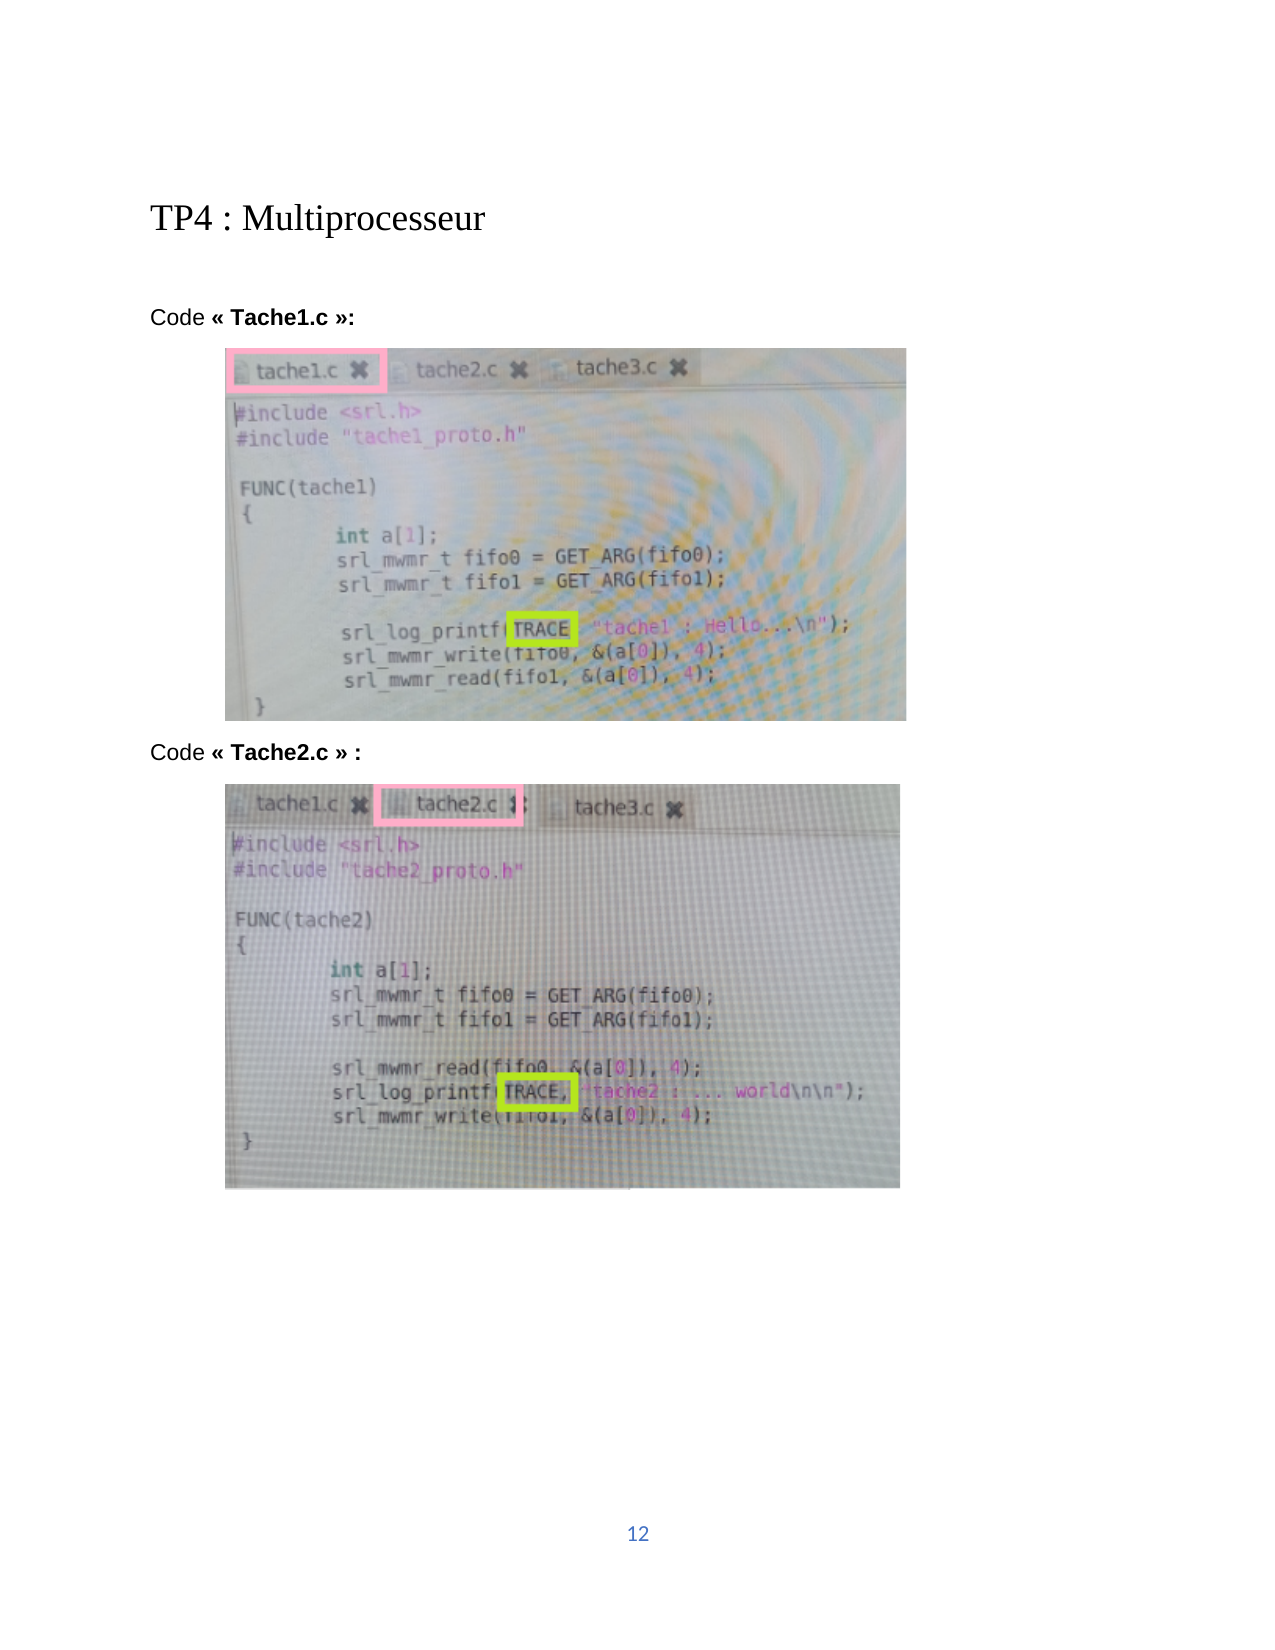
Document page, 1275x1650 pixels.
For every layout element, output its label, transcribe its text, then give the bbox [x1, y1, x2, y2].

text Code « Tache1.c »: [150, 303, 1125, 330]
text TP4 : Multiprocesseur [150, 195, 1125, 238]
text Code « Tache2.c » : [150, 739, 1125, 766]
picture [225, 348, 907, 721]
picture [225, 784, 901, 1190]
